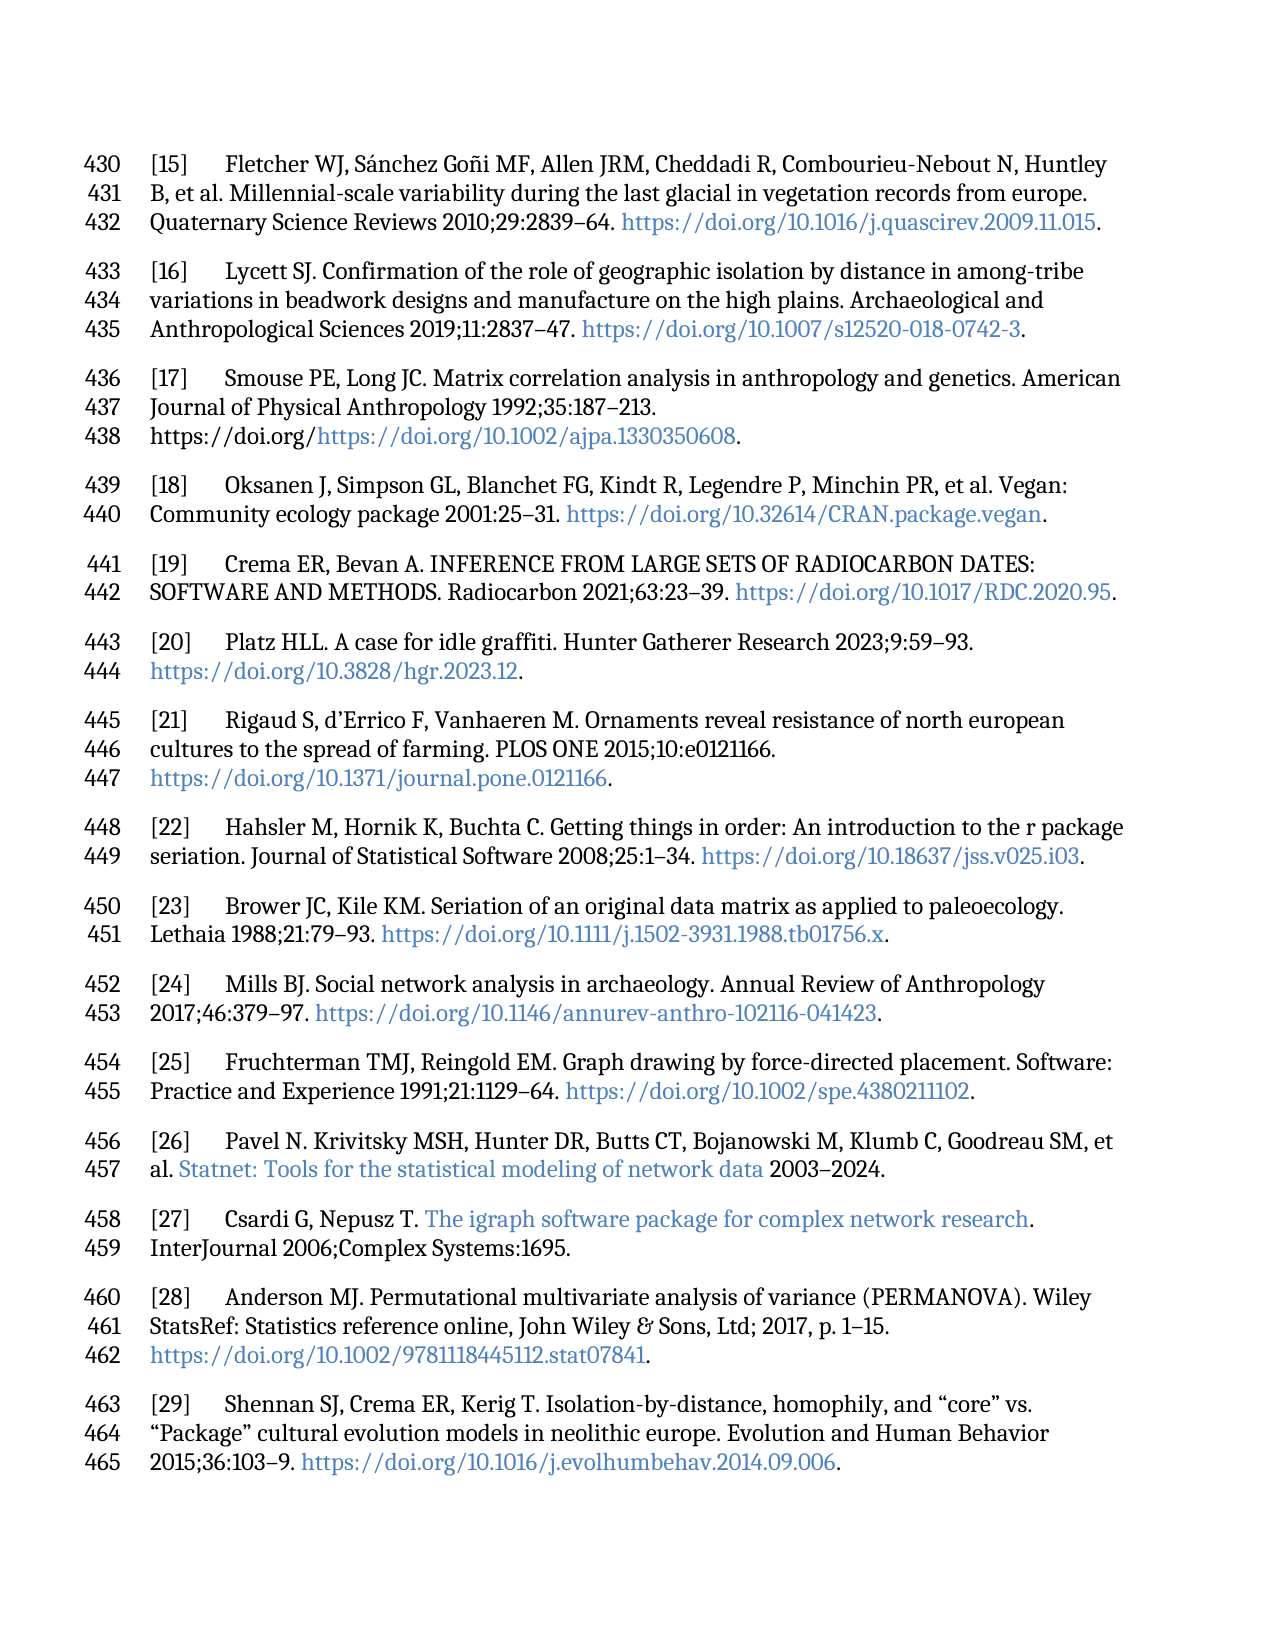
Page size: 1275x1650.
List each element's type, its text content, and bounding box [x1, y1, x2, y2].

text [24] Mills BJ. Social network analysis in archaeology. Annual Review of Anthropology 2017;46:379–97. https://doi.org/10.1146/annurev-anthro-102116-041423. [150, 970, 1125, 1027]
text [29] Shennan SJ, Crema ER, Kerig T. Isolation-by-distance, homophily, and “core” vs. “Package” cultural evolution models in neolithic europe. Evolution and Human Behavior 2015;36:103–9. https://doi.org/10.1016/j.evolhumbehav.2014.09.006. [150, 1390, 1125, 1477]
text [27] Csardi G, Nepusz T. The igraph software package for complex network research. InterJournal 2006;Complex Systems:1695. [150, 1205, 1125, 1262]
text [21] Rigaud S, d’Errico F, Vanhaeren M. Ornaments reveal resistance of north european cultures to the spread of farming. PLOS ONE 2015;10:e0121166. https://doi.org/10.1371/journal.pone.0121166. [150, 706, 1125, 792]
text [28] Anderson MJ. Permutational multivariate analysis of variance (PERMANOVA). Wiley StatsRef: Statistics reference online, John Wiley & Sons, Ltd; 2017, p. 1–15. https://doi.org/10.1002/9781118445112.stat07841. [150, 1283, 1125, 1369]
text [20] Platz HLL. A case for idle graffiti. Hunter Gatherer Research 2023;9:59–93. https://doi.org/10.3828/hgr.2023.12. [150, 628, 1125, 685]
text [19] Crema ER, Bevan A. INFERENCE FROM LARGE SETS OF RADIOCARBON DATES: SOFTWARE AND METHODS. Radiocarbon 2021;63:23–39. https://doi.org/10.1017/RDC.2020.95. [150, 549, 1125, 607]
text [17] Smouse PE, Long JC. Matrix correlation analysis in anthropology and genetics. American Journal of Physical Anthropology 1992;35:187–213. https://doi.org/https://doi.org/10.1002/ajpa.1330350608. [150, 364, 1125, 450]
text [23] Brower JC, Kile KM. Seriation of an original data matrix as applied to paleoecology. Lethaia 1988;21:79–93. https://doi.org/10.1111/j.1502-3931.1988.tb01756.x. [150, 892, 1125, 949]
text [15] Fletcher WJ, Sánchez Goñi MF, Allen JRM, Cheddadi R, Combourieu-Nebout N, Huntley B, et al. Millennial-scale variability during the last glacial in vegetation records from europe. Quaternary Science Reviews 2010;29:2839–64. https://doi.org/10.1016/j.quascirev.2009.11.015. [150, 150, 1125, 236]
text [16] Lycett SJ. Confirmation of the role of geographic isolation by distance in among-tribe variations in beadwork designs and manufacture on the high plains. Archaeological and Anthropological Sciences 2019;11:2837–47. https://doi.org/10.1007/s12520-018-0742-3. [150, 257, 1125, 343]
text [25] Fruchterman TMJ, Reingold EM. Graph drawing by force-directed placement. Software: Practice and Experience 1991;21:1129–64. https://doi.org/10.1002/spe.4380211102. [150, 1048, 1125, 1106]
text [18] Oksanen J, Simpson GL, Blanchet FG, Kindt R, Legendre P, Minchin PR, et al. Vegan: Community ecology package 2001:25–31. https://doi.org/10.32614/CRAN.package.vegan. [150, 471, 1125, 529]
text [22] Hahsler M, Hornik K, Buchta C. Getting things in order: An introduction to the r package seriation. Journal of Statistical Software 2008;25:1–34. https://doi.org/10.18637/jss.v025.i03. [150, 813, 1125, 871]
text [26] Pavel N. Krivitsky MSH, Hunter DR, Butts CT, Bojanowski M, Klumb C, Goodreau SM, et al. Statnet: Tools for the statistical modeling of network data 2003–2024. [150, 1127, 1125, 1184]
